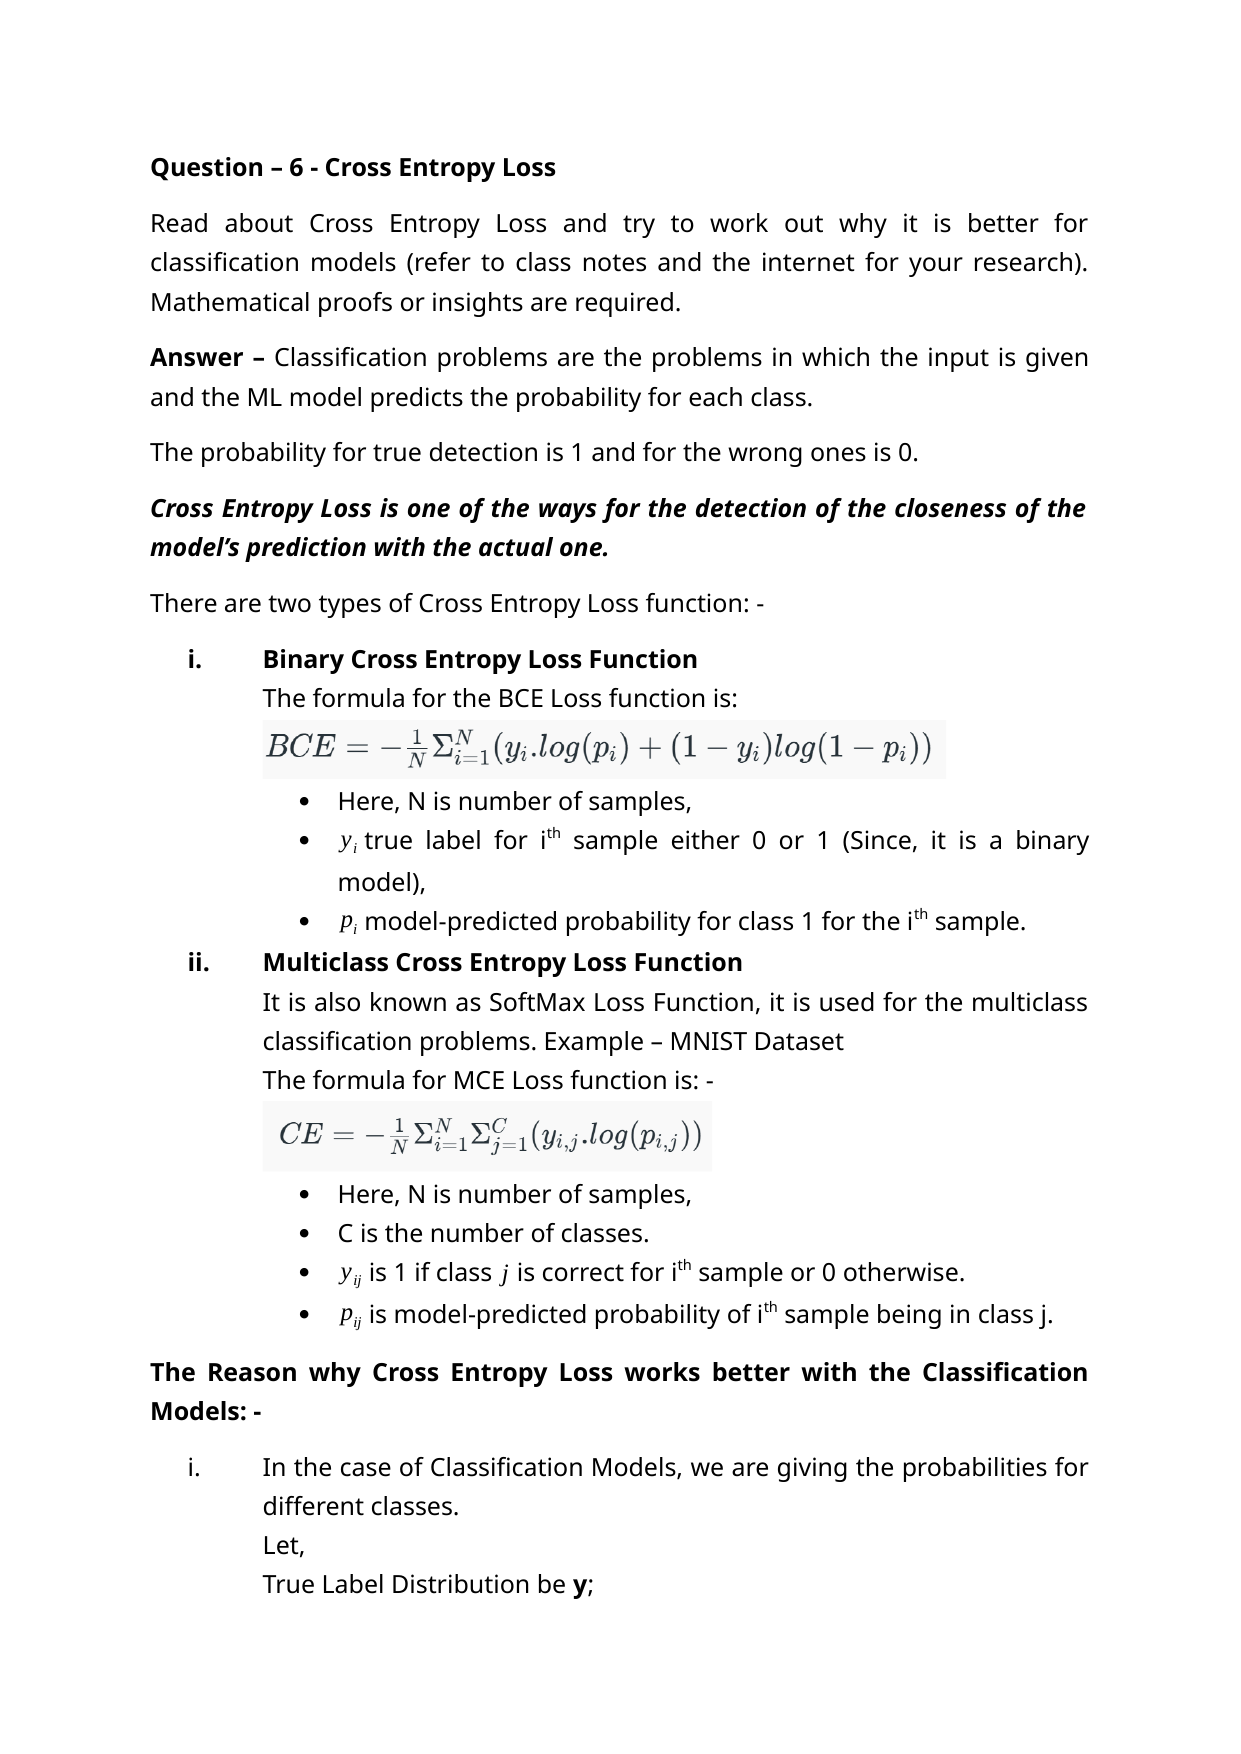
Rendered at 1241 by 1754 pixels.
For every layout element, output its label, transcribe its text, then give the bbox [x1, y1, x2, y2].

list True Label Distribution be y; [262, 1567, 1090, 1601]
picture [262, 720, 947, 779]
text Cross Entropy Loss is one of the ways for the detection of the closeness of the model’s prediction with the actual one. [150, 491, 1090, 564]
picture [262, 1101, 713, 1172]
list is 1 if class is correct for ith sample or 0 otherwise. [300, 1255, 1090, 1291]
list model-predicted probability for class 1 for the ith sample. [300, 903, 1090, 940]
text Read about Cross Entropy Loss and try to work out why it is better for classification models (refer to class notes and the internet for your research). Mathematical proofs or insights are required. [150, 206, 1090, 318]
text The Reason why Cross Entropy Loss works better with the Classification Models: - [150, 1355, 1090, 1428]
list The formula for MCE Loss function is: - [262, 1063, 1090, 1097]
list Here, N is number of samples, [300, 783, 1090, 817]
text The probability for true detection is 1 and for the wrong ones is 0. [150, 435, 1090, 469]
text Question – 6 - Cross Entropy Loss [150, 150, 1090, 184]
text There are two types of Cross Entropy Loss function: - [150, 586, 1090, 620]
list C is the number of classes. [300, 1216, 1090, 1249]
list Multiclass Cross Entropy Loss Function [187, 945, 1090, 979]
text Answer – Classification problems are the problems in which the input is given and the ML model predicts the probability for each class. [150, 340, 1090, 413]
list true label for ith sample either 0 or 1 (Since, it is a binary model), [300, 823, 1090, 898]
list is model-predicted probability of ith sample being in class j. [300, 1296, 1090, 1333]
list Here, N is number of samples, [300, 1176, 1090, 1210]
list In the case of Classification Models, we are giving the probabilities for different classes. [187, 1450, 1090, 1523]
list The formula for the BCE Loss function is: [262, 681, 1090, 715]
list Binary Cross Entropy Loss Function [187, 642, 1090, 676]
list Let, [262, 1528, 1090, 1562]
list It is also known as SoftMax Loss Function, it is used for the multiclass classification problems. Example – MNIST Dataset [262, 984, 1090, 1057]
